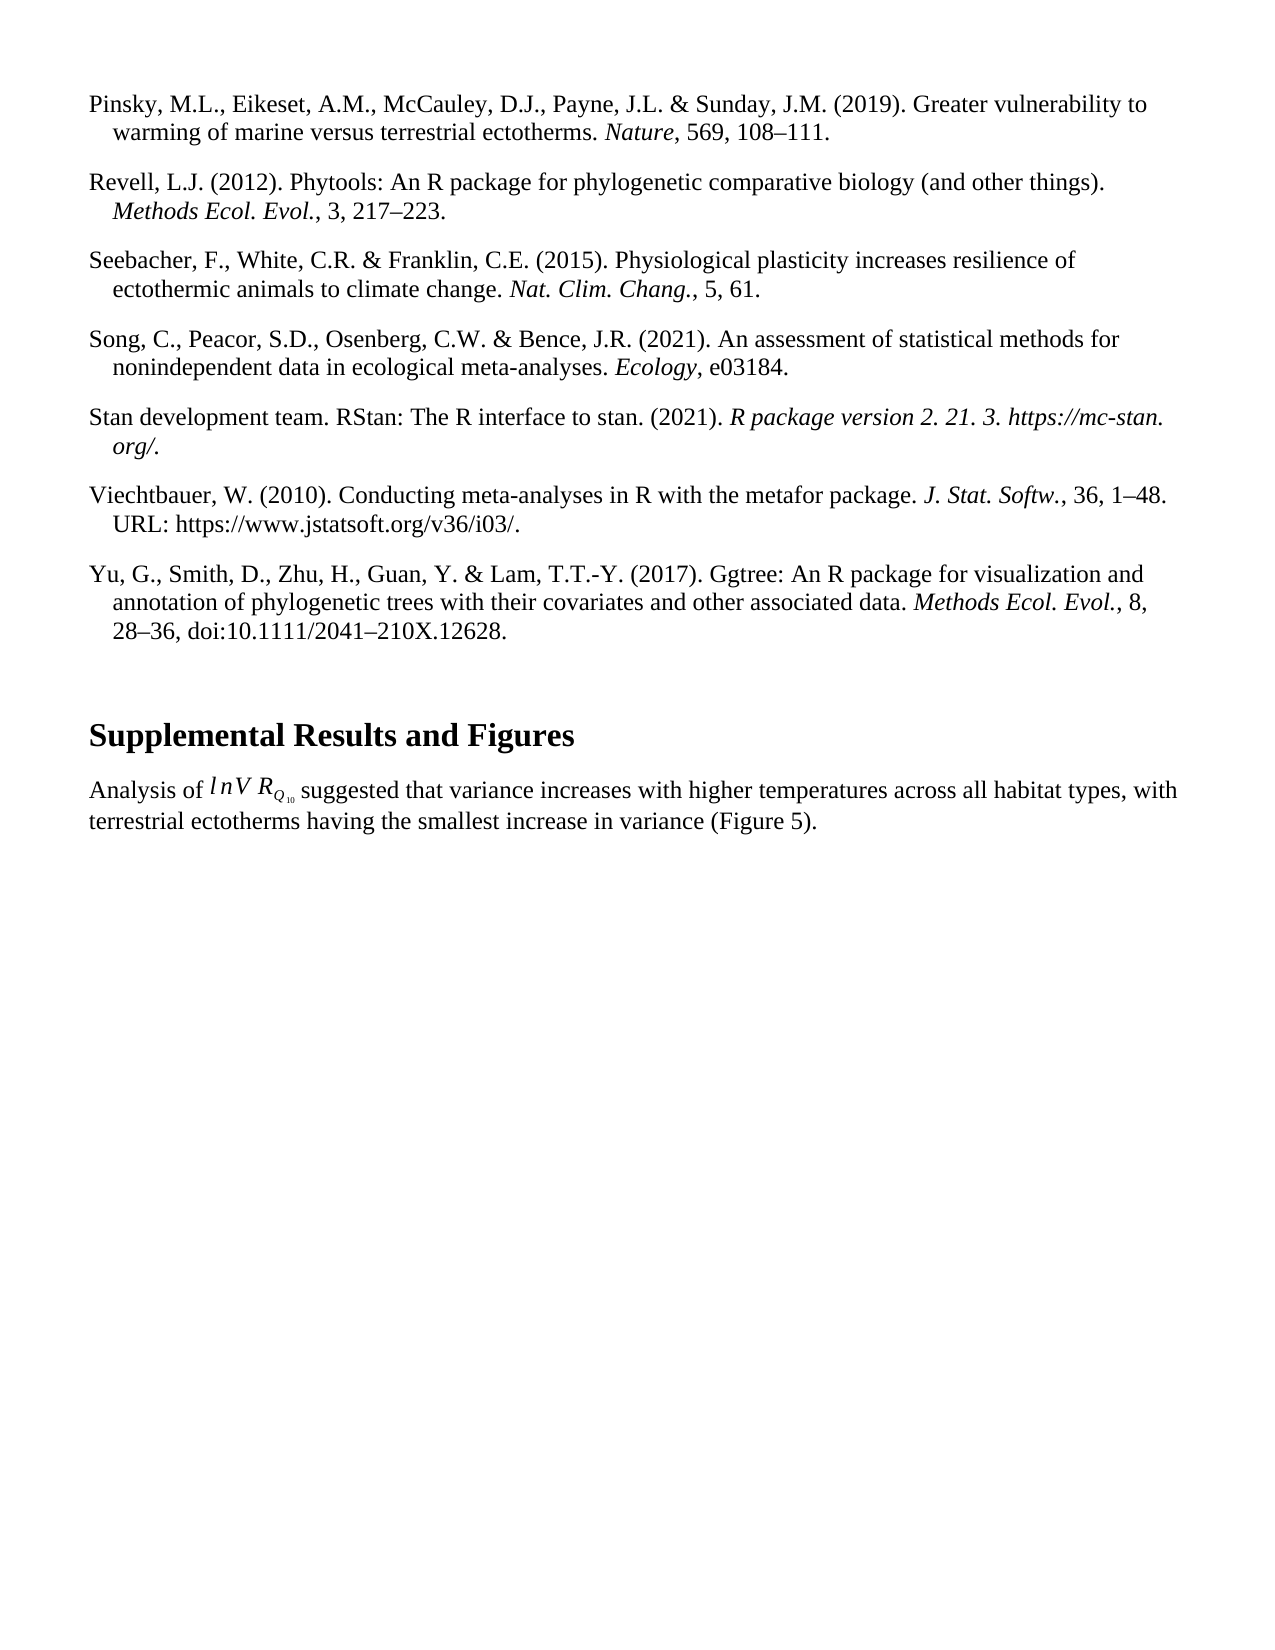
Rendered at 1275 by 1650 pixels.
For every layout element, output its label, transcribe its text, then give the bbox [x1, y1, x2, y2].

text Analysis of suggested that variance increases with higher temperatures across all habitat types, with terrestrial ectotherms having the smallest increase in variance (Figure 5). [89, 772, 1186, 835]
text Viechtbauer, W. (2010). Conducting meta-analyses in R with the metafor package. J. Stat. Softw., 36, 1–48. URL: https://www.jstatsoft.org/v36/i03/. [89, 480, 1186, 538]
text Stan development team. RStan: The R interface to stan. (2021). R package version 2. 21. 3. https://mc-stan. org/. [89, 402, 1186, 459]
text Revell, L.J. (2012). Phytools: An R package for phylogenetic comparative biology (and other things). Methods Ecol. Evol., 3, 217–223. [89, 167, 1186, 224]
subtitle Supplemental Results and Figures [89, 715, 1186, 754]
text Yu, G., Smith, D., Zhu, H., Guan, Y. & Lam, T.T.-Y. (2017). Ggtree: An R package for visualization and annotation of phylogenetic trees with their covariates and other associated data. Methods Ecol. Evol., 8, 28–36, doi:10.1111/2041–210X.12628. [89, 559, 1186, 645]
text Seebacher, F., White, C.R. & Franklin, C.E. (2015). Physiological plasticity increases resilience of ectothermic animals to climate change. Nat. Clim. Chang., 5, 61. [89, 245, 1186, 303]
text Pinsky, M.L., Eikeset, A.M., McCauley, D.J., Payne, J.L. & Sunday, J.M. (2019). Greater vulnerability to warming of marine versus terrestrial ectotherms. Nature, 569, 108–111. [89, 89, 1186, 146]
text Song, C., Peacor, S.D., Osenberg, C.W. & Bence, J.R. (2021). An assessment of statistical methods for nonindependent data in ecological meta-analyses. Ecology, e03184. [89, 324, 1186, 381]
